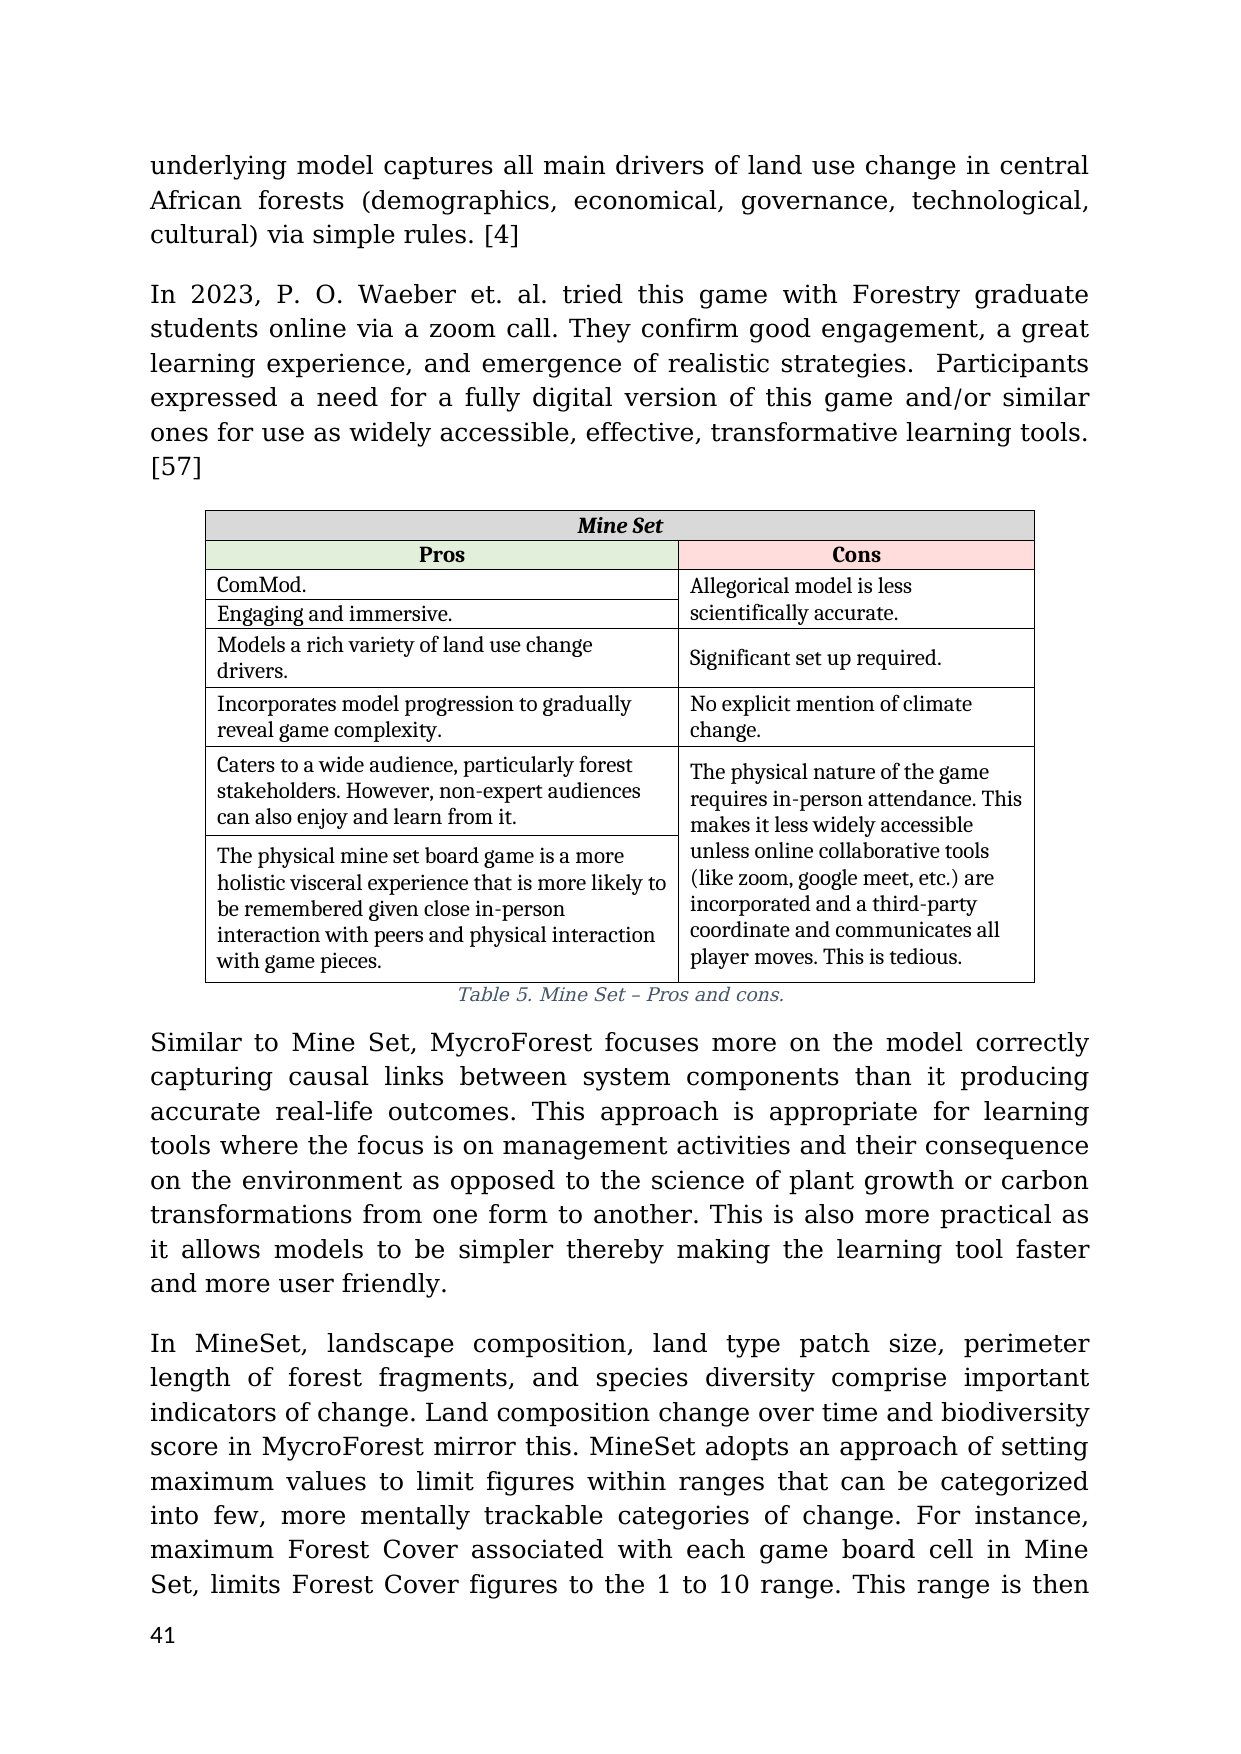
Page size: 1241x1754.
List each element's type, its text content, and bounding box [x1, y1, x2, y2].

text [150, 1327, 1090, 1598]
text In 2023, P. O. Waeber et. al. tried this game with Forestry graduate students online via a zoom call. They confirm good engagement, a great learning experience, and emergence of realistic strategies. Participants expressed a need for a fully digital version of this game and/or similar ones for use as widely accessible, effective, transformative learning tools. [57] [150, 278, 1090, 481]
table_header Mine Set [206, 511, 1034, 540]
table_cell Caters to a wide audience, particularly forest stakeholders. However, non-expert audiences can also enjoy and learn from it. [206, 747, 678, 834]
text Similar to Mine Set, MycroForest focuses more on the model correctly capturing causal links between system components than it producing accurate real-life outcomes. This approach is appropriate for learning tools where the focus is on management activities and their consequence on the environment as opposed to the science of plant growth or carbon transformations from one form to another. This is also more practical as it allows models to be simpler thereby making the learning tool faster and more user friendly. [150, 1026, 1090, 1298]
table_cell The physical mine set board game is a more holistic visceral experience that is more likely to be remembered given close in-person interaction with peers and physical interaction with game pieces. [206, 836, 678, 982]
table_cell Engaging and immersive. [206, 600, 678, 628]
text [150, 150, 1090, 249]
table_cell Cons [679, 541, 1034, 569]
table_cell Allegorical model is less scientifically accurate. [679, 570, 1034, 628]
table_cell Significant set up required. [679, 629, 1034, 687]
text Table 5. Mine Set – Pros and cons. [150, 983, 1090, 1006]
table_cell ComMod. [206, 570, 678, 599]
table_cell The physical nature of the game requires in-person attendance. This makes it less widely accessible unless online collaborative tools (like zoom, google meet, etc.) are incorporated and a third-party coordinate and communicates all player moves. This is tedious. [679, 747, 1034, 982]
table_cell No explicit mention of climate change. [679, 688, 1034, 746]
table_cell Incorporates model progression to gradually reveal game complexity. [206, 688, 678, 746]
table_cell Pros [206, 541, 678, 569]
table_cell Models a rich variety of land use change drivers. [206, 629, 678, 687]
